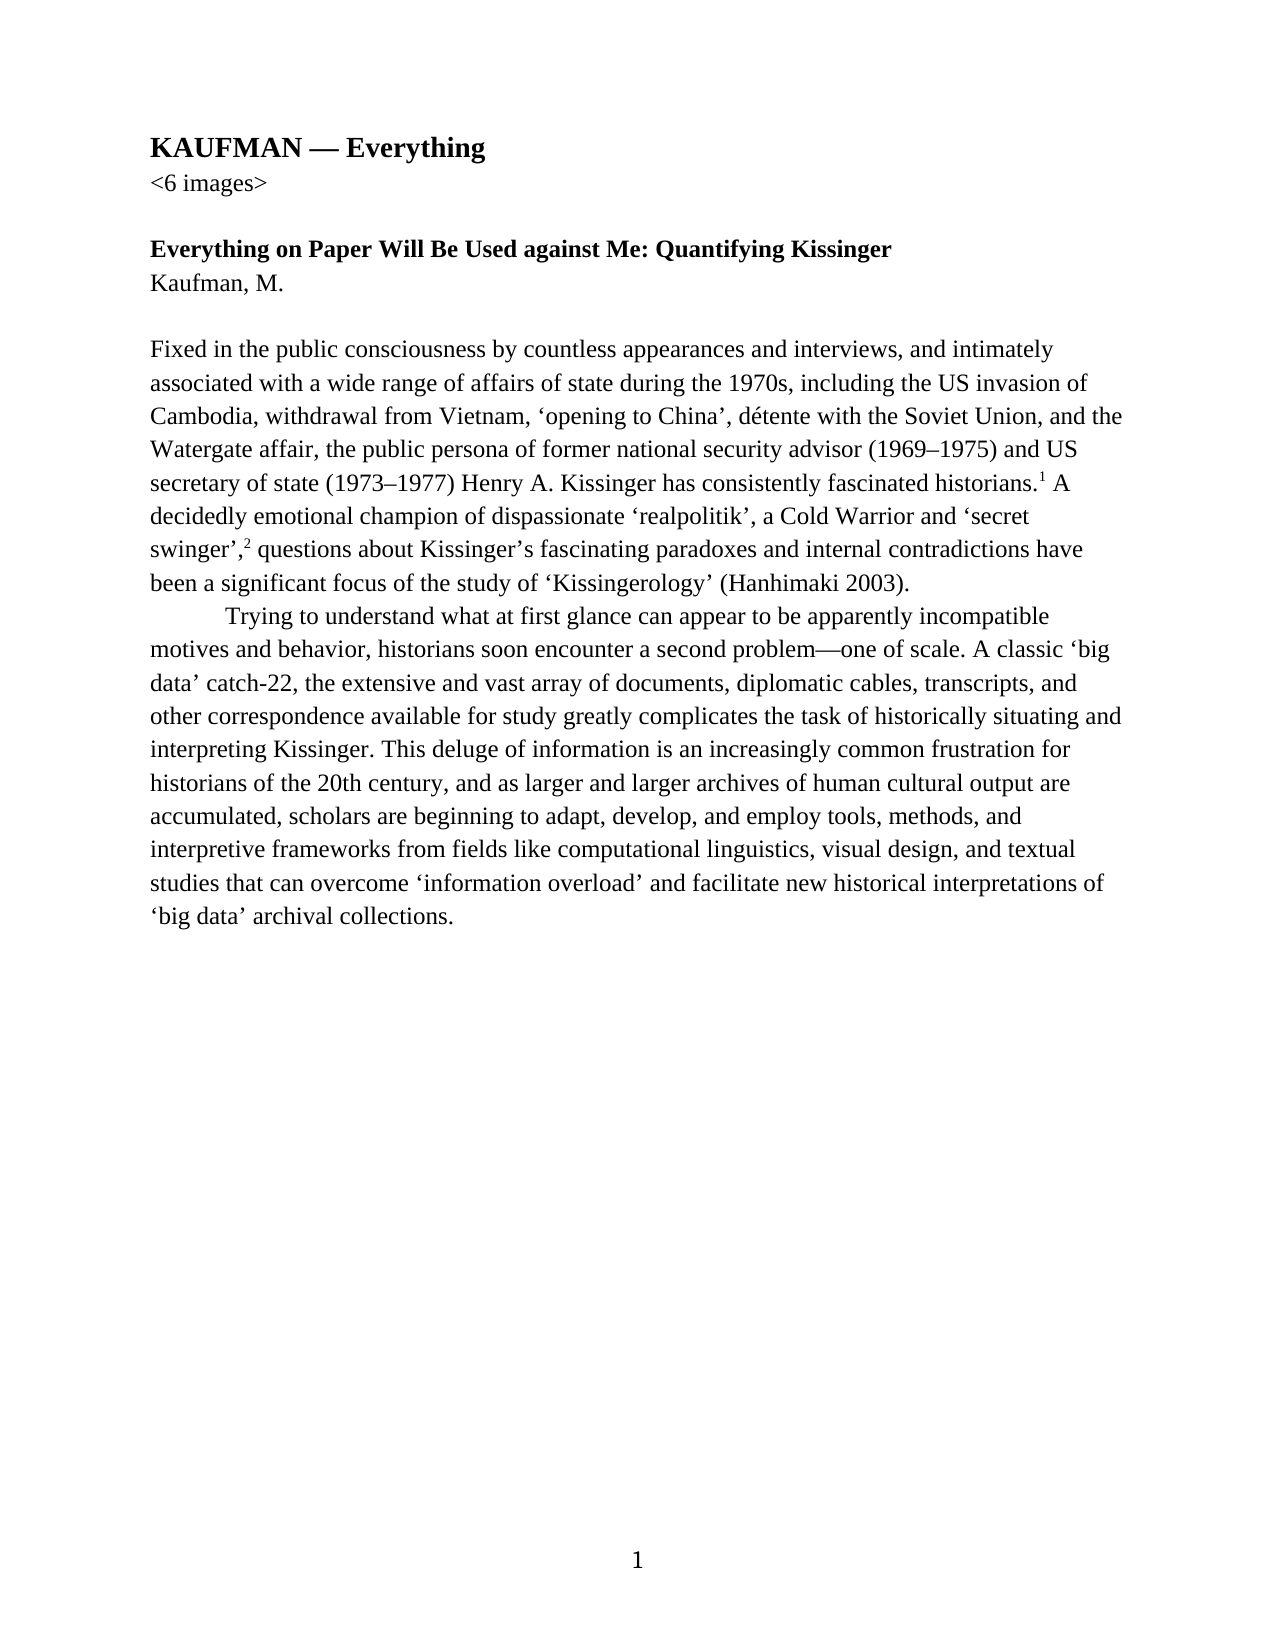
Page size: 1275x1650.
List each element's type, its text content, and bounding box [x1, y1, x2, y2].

text <6 images> [150, 164, 1125, 198]
text KAUFMAN — Everything [150, 131, 1125, 164]
text Everything on Paper Will Be Used against Me: Quantifying Kissinger [150, 231, 1125, 264]
text Fixed in the public consciousness by countless appearances and interviews, and intimately associated with a wide range of affairs of state during the 1970s, including the US invasion of Cambodia, withdrawal from Vietnam, ‘opening to China’, détente with the Soviet Union, and the Watergate affair, the public persona of former national security advisor (1969–1975) and US secretary of state (1973–1977) Henry A. Kissinger has consistently fascinated historians.1 A decidedly emotional champion of dispassionate ‘realpolitik’, a Cold Warrior and ‘secret swinger’,2 questions about Kissinger’s fascinating paradoxes and internal contradictions have been a significant focus of the study of ‘Kissingerology’ (Hanhimaki 2003). [150, 298, 1125, 598]
text Trying to understand what at first glance can appear to be apparently incompatible motives and behavior, historians soon encounter a second problem—one of scale. A classic ‘big data’ catch-22, the extensive and vast array of documents, diplomatic cables, transcripts, and other correspondence available for study greatly complicates the task of historically situating and interpreting Kissinger. This deluge of information is an increasingly common frustration for historians of the 20th century, and as larger and larger archives of human cultural output are accumulated, scholars are beginning to adapt, develop, and employ tools, methods, and interpretive frameworks from fields like computational linguistics, visual design, and textual studies that can overcome ‘information overload’ and facilitate new historical interpretations of ‘big data’ archival collections. [150, 598, 1125, 931]
text Kaufman, M. [150, 264, 1125, 298]
